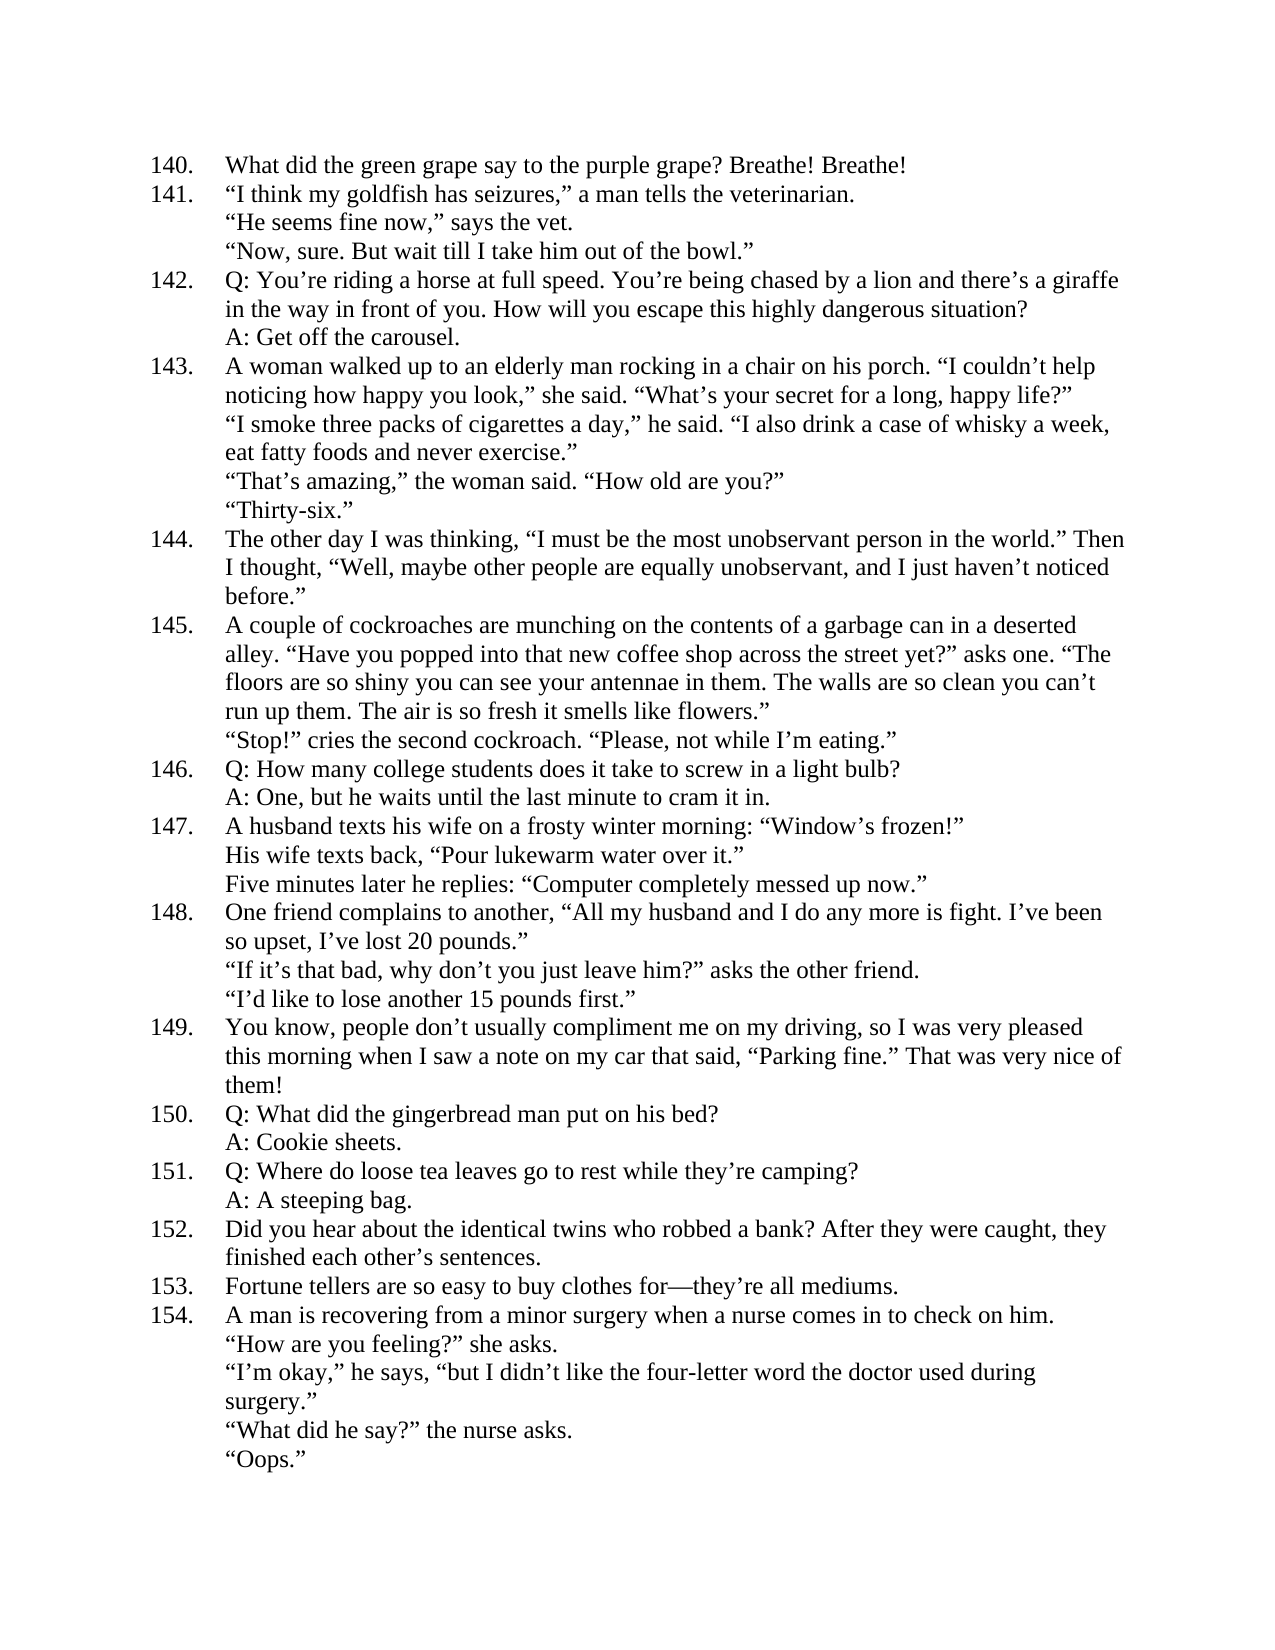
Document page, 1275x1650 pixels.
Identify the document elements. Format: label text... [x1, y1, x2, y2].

list A man is recovering from a minor surgery when a nurse comes in to check on him. “How are you feeling?” she asks. “I’m okay,” he says, “but I didn’t like the four-letter word the doctor used during surgery.” “What did he say?” the nurse asks. “Oops.” [150, 1300, 1125, 1472]
list A: One, but he waits until the last minute to cram it in. [225, 782, 1125, 811]
list A: Cookie sheets. [225, 1127, 1125, 1156]
list Did you hear about the identical twins who robbed a bank? After they were caught, they finished each other’s sentences. [150, 1214, 1125, 1271]
list The other day I was thinking, “I must be the most unobservant person in the world.” Then I thought, “Well, maybe other people are equally unobservant, and I just haven’t noticed before.” [150, 524, 1125, 610]
list “Stop!” cries the second cockroach. “Please, not while I’m eating.” [225, 725, 1125, 754]
list A husband texts his wife on a frosty winter morning: “Window’s frozen!” [150, 811, 1125, 840]
list “I think my goldfish has seizures,” a man tells the veterinarian. [150, 179, 1125, 207]
list What did the green grape say to the purple grape? Breathe! Breathe! [150, 150, 1125, 179]
list “Now, sure. But wait till I take him out of the bowl.” [225, 236, 1125, 265]
list “If it’s that bad, why don’t you just leave him?” asks the other friend. [225, 955, 1125, 984]
list “I smoke three packs of cigarettes a day,” he said. “I also drink a case of whisky a week, eat fatty foods and never exercise.” [225, 409, 1125, 466]
list A: Get off the carousel. [225, 322, 1125, 351]
list Q: Where do loose tea leaves go to rest while they’re camping? [150, 1156, 1125, 1185]
list His wife texts back, “Pour lukewarm water over it.” [225, 840, 1125, 869]
list A woman walked up to an elderly man rocking in a chair on his porch. “I couldn’t help noticing how happy you look,” she said. “What’s your secret for a long, happy life?” [150, 351, 1125, 409]
list A: A steeping bag. [225, 1185, 1125, 1214]
list Q: How many college students does it take to screw in a light bulb? [150, 754, 1125, 782]
list “I’d like to lose another 15 pounds first.” [225, 984, 1125, 1012]
list Q: You’re riding a horse at full speed. You’re being chased by a lion and there’s a giraffe in the way in front of you. How will you escape this highly dangerous situation? [150, 265, 1125, 322]
list “He seems fine now,” says the vet. [225, 207, 1125, 236]
list You know, people don’t usually compliment me on my driving, so I was very pleased this morning when I saw a note on my car that said, “Parking fine.” That was very nice of them! [150, 1012, 1125, 1099]
list Fortune tellers are so easy to buy clothes for—they’re all mediums. [150, 1271, 1125, 1300]
list “Thirty-six.” [225, 495, 1125, 524]
list Five minutes later he replies: “Computer completely messed up now.” [225, 869, 1125, 897]
list “That’s amazing,” the woman said. “How old are you?” [225, 466, 1125, 495]
list A couple of cockroaches are munching on the contents of a garbage can in a deserted alley. “Have you popped into that new coffee shop across the street yet?” asks one. “The floors are so shiny you can see your antennae in them. The walls are so clean you can’t run up them. The air is so fresh it smells like flowers.” [150, 610, 1125, 725]
list One friend complains to another, “All my husband and I do any more is fight. I’ve been so upset, I’ve lost 20 pounds.” [150, 897, 1125, 955]
list Q: What did the gingerbread man put on his bed? [150, 1099, 1125, 1127]
